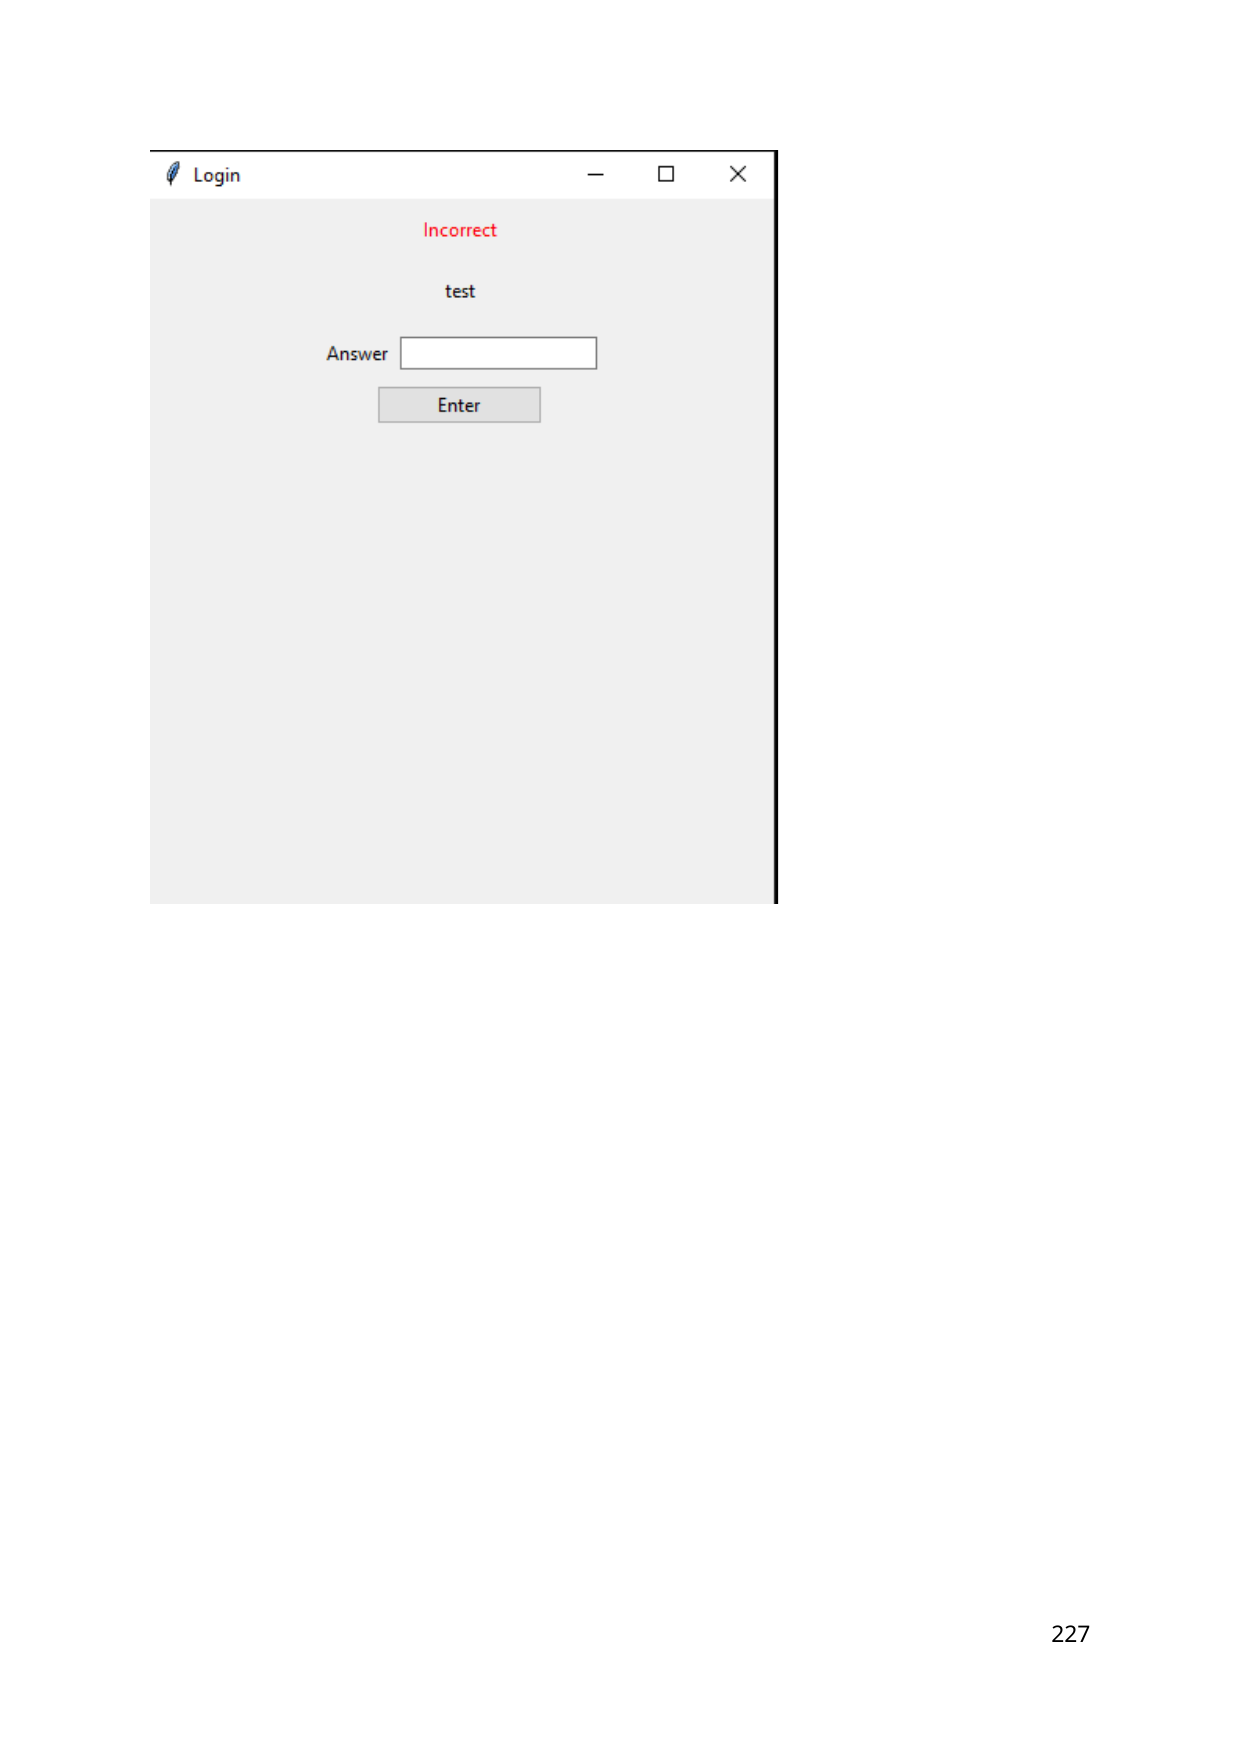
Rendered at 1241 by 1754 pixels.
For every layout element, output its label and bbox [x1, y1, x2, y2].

picture [150, 150, 779, 904]
